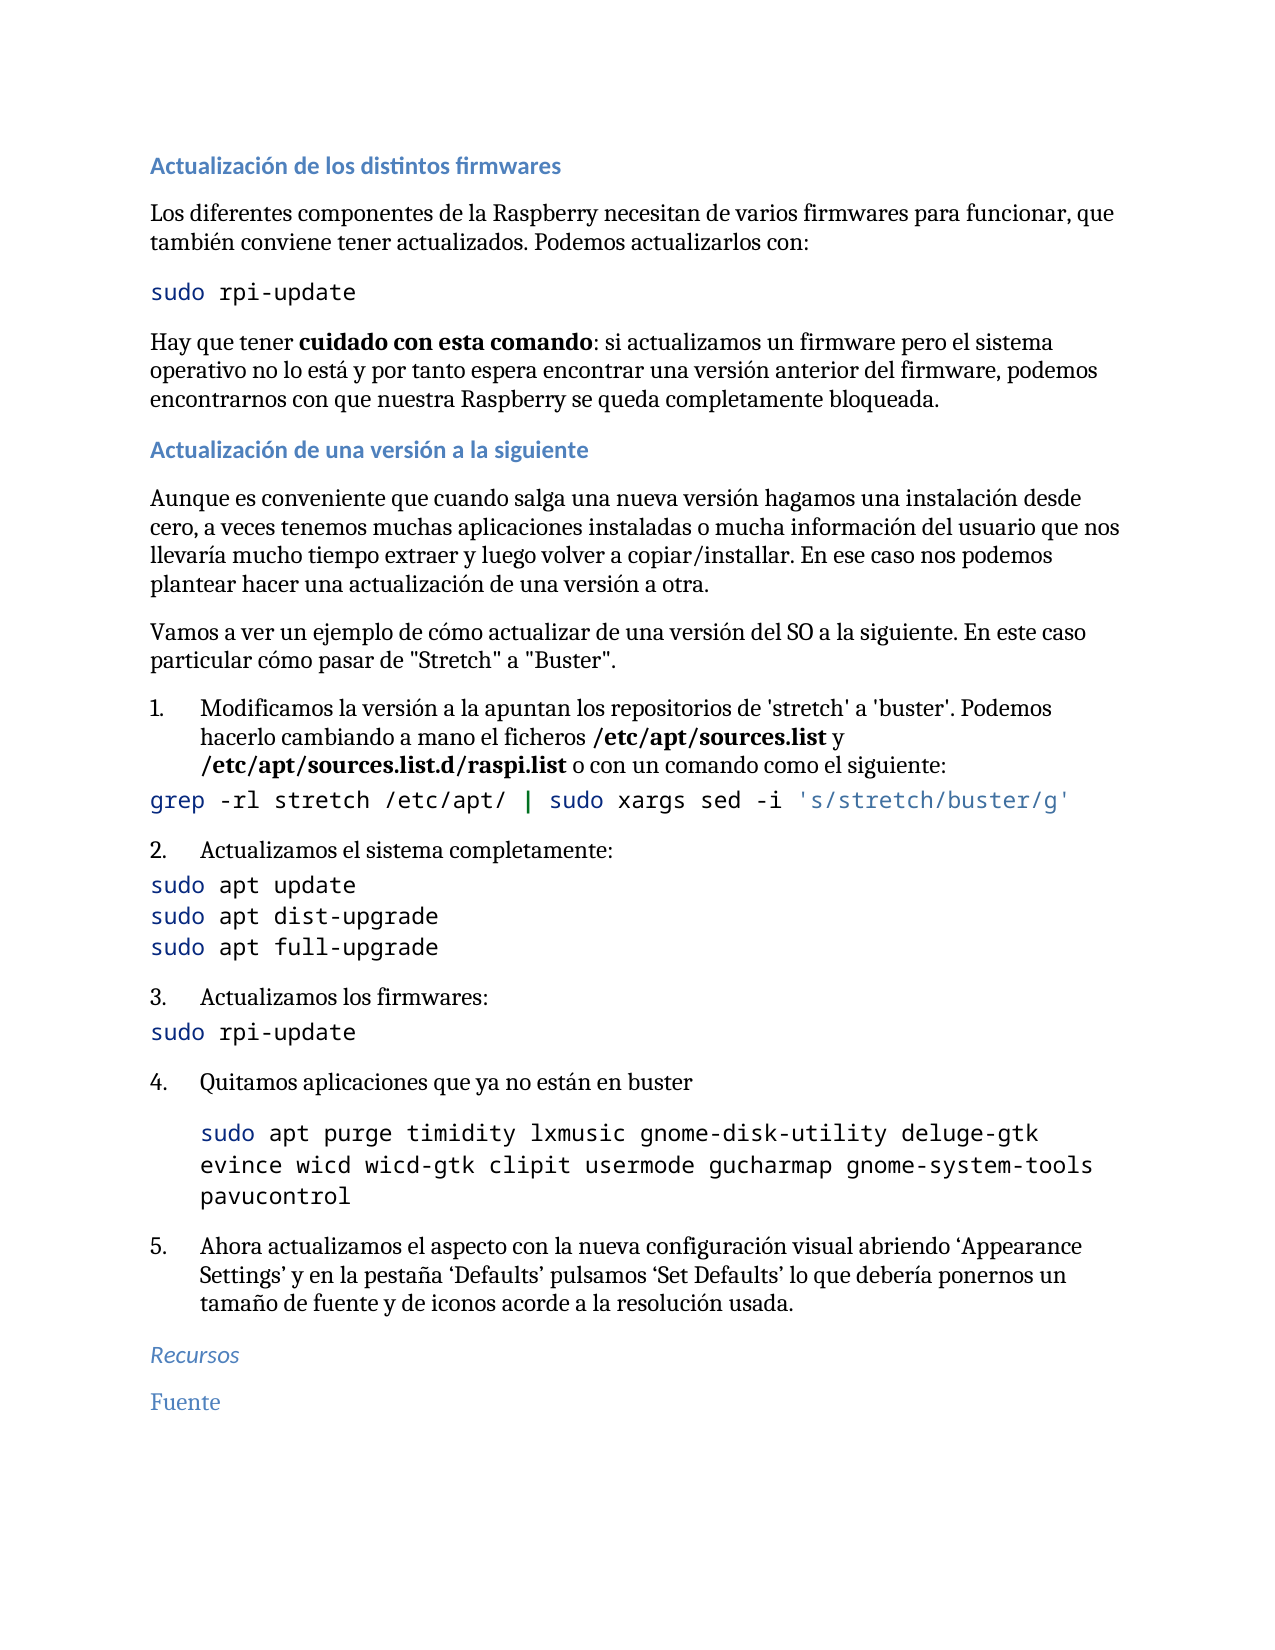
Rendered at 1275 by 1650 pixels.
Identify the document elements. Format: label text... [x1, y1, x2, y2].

text Los diferentes componentes de la Raspberry necesitan de varios firmwares para funcionar, que también conviene tener actualizados. Podemos actualizarlos con: [150, 199, 1125, 257]
list Modificamos la versión a la apuntan los repositorios de 'stretch' a 'buster'. Podemos hacerlo cambiando a mano el ficheros /etc/apt/sources.list y /etc/apt/sources.list.d/raspi.list o con un comando como el siguiente: [150, 694, 1125, 780]
text Aunque es conveniente que cuando salga una nueva versión hagamos una instalación desde cero, a veces tenemos muchas aplicaciones instaladas o mucha información del usuario que nos llevaría mucho tiempo extraer y luego volver a copiar/installar. En ese caso nos podemos plantear hacer una actualización de una versión a otra. [150, 484, 1125, 599]
text Fuente [150, 1388, 1125, 1417]
subtitle Actualización de los distintos firmwares [150, 150, 1125, 181]
text sudo rpi-update [150, 276, 1125, 307]
subtitle Actualización de una versión a la siguiente [150, 435, 1125, 465]
list Ahora actualizamos el aspecto con la nueva configuración visual abriendo ‘Appearance Settings’ y en la pestaña ‘Defaults’ pulsamos ‘Set Defaults’ lo que debería ponernos un tamaño de fuente y de iconos acorde a la resolución usada. [150, 1232, 1125, 1318]
list Actualizamos el sistema completamente: [150, 836, 1125, 865]
subtitle Recursos [150, 1339, 1125, 1369]
text Hay que tener cuidado con esta comando: si actualizamos un firmware pero el sistema operativo no lo está y por tanto espera encontrar una versión anterior del firmware, podemos encontrarnos con que nuestra Raspberry se queda completamente bloqueada. [150, 328, 1125, 414]
list Quitamos aplicaciones que ya no están en buster [150, 1068, 1125, 1096]
text sudo apt update sudo apt dist-upgrade sudo apt full-upgrade [150, 868, 1125, 962]
list sudo apt purge timidity lxmusic gnome-disk-utility deluge-gtk evince wicd wicd-gtk clipit usermode gucharmap gnome-system-tools pavucontrol [150, 1117, 1125, 1211]
text grep -rl stretch /etc/apt/ | sudo xargs sed -i 's/stretch/buster/g' [150, 784, 1125, 815]
text Vamos a ver un ejemplo de cómo actualizar de una versión del SO a la siguiente. En este caso particular cómo pasar de "Stretch" a "Buster". [150, 618, 1125, 675]
text sudo rpi-update [150, 1016, 1125, 1047]
list Actualizamos los firmwares: [150, 983, 1125, 1012]
